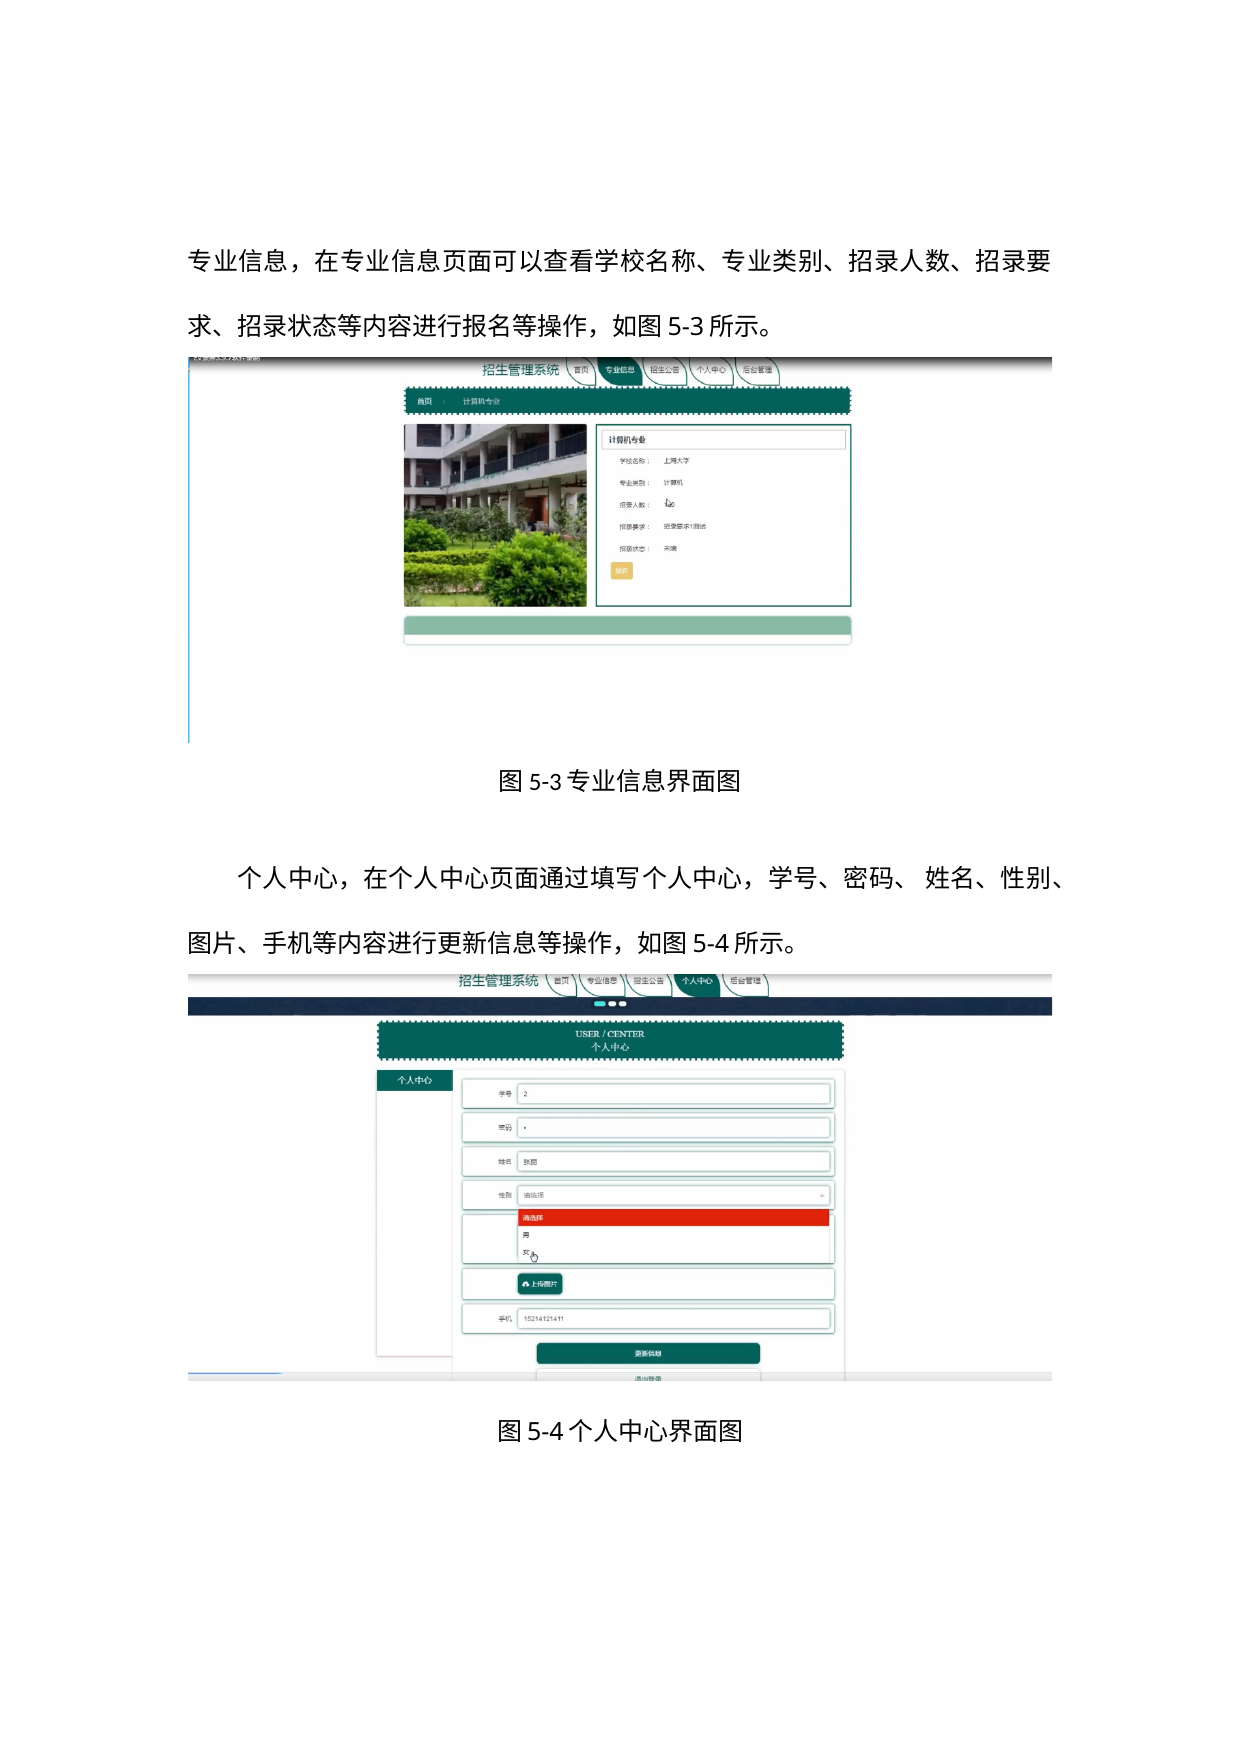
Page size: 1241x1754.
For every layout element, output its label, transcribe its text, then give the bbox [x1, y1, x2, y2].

text 图5-4个人中心界面图 [187, 1397, 1053, 1462]
picture [188, 357, 1053, 743]
text 专业信息，在专业信息页面可以查看学校名称、专业类别、招录人数、招录要求、招录状态等内容进行报名等操作，如图5-3所示。 [187, 227, 1053, 357]
text 图5-3专业信息界面图 [187, 747, 1053, 812]
picture [188, 974, 1053, 1381]
text 个人中心，在个人中心页面通过填写个人中心，学号、密码、 姓名、性别、图片、手机等内容进行更新信息等操作，如图5-4所示。 [187, 844, 1053, 974]
